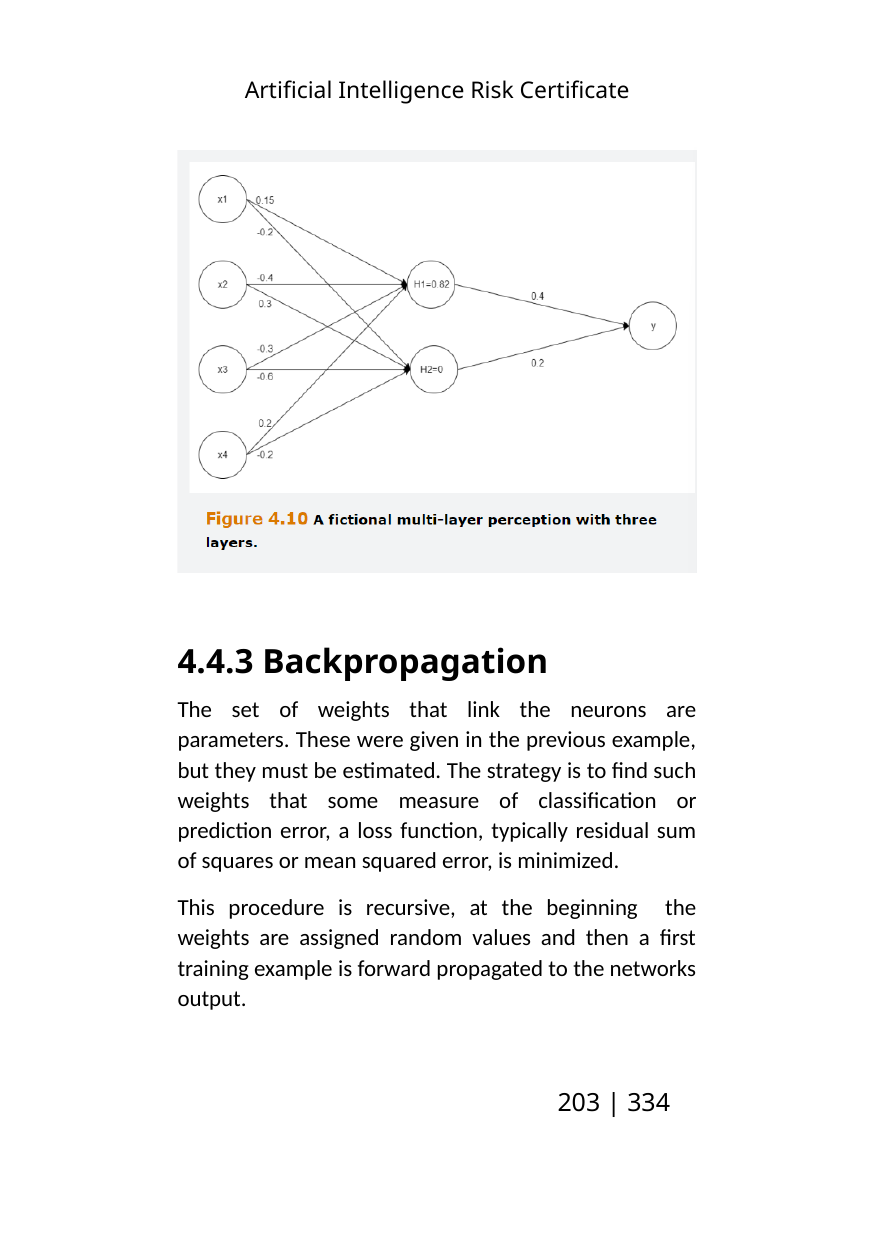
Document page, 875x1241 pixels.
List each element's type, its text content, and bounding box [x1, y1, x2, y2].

picture [177, 147, 697, 573]
text The set of weights that link the neurons are parameters. These were given in the previous example, but they must be estimated. The strategy is to find such weights that some measure of classification or prediction error, a loss function, typically residual sum of squares or mean squared error, is minimized. [177, 695, 697, 874]
text This procedure is recursive, at the beginning the weights are assigned random values and then a first training example is forward propagated to the networks output. [177, 893, 697, 1012]
subtitle 4.4.3 Backpropagation [177, 638, 697, 683]
